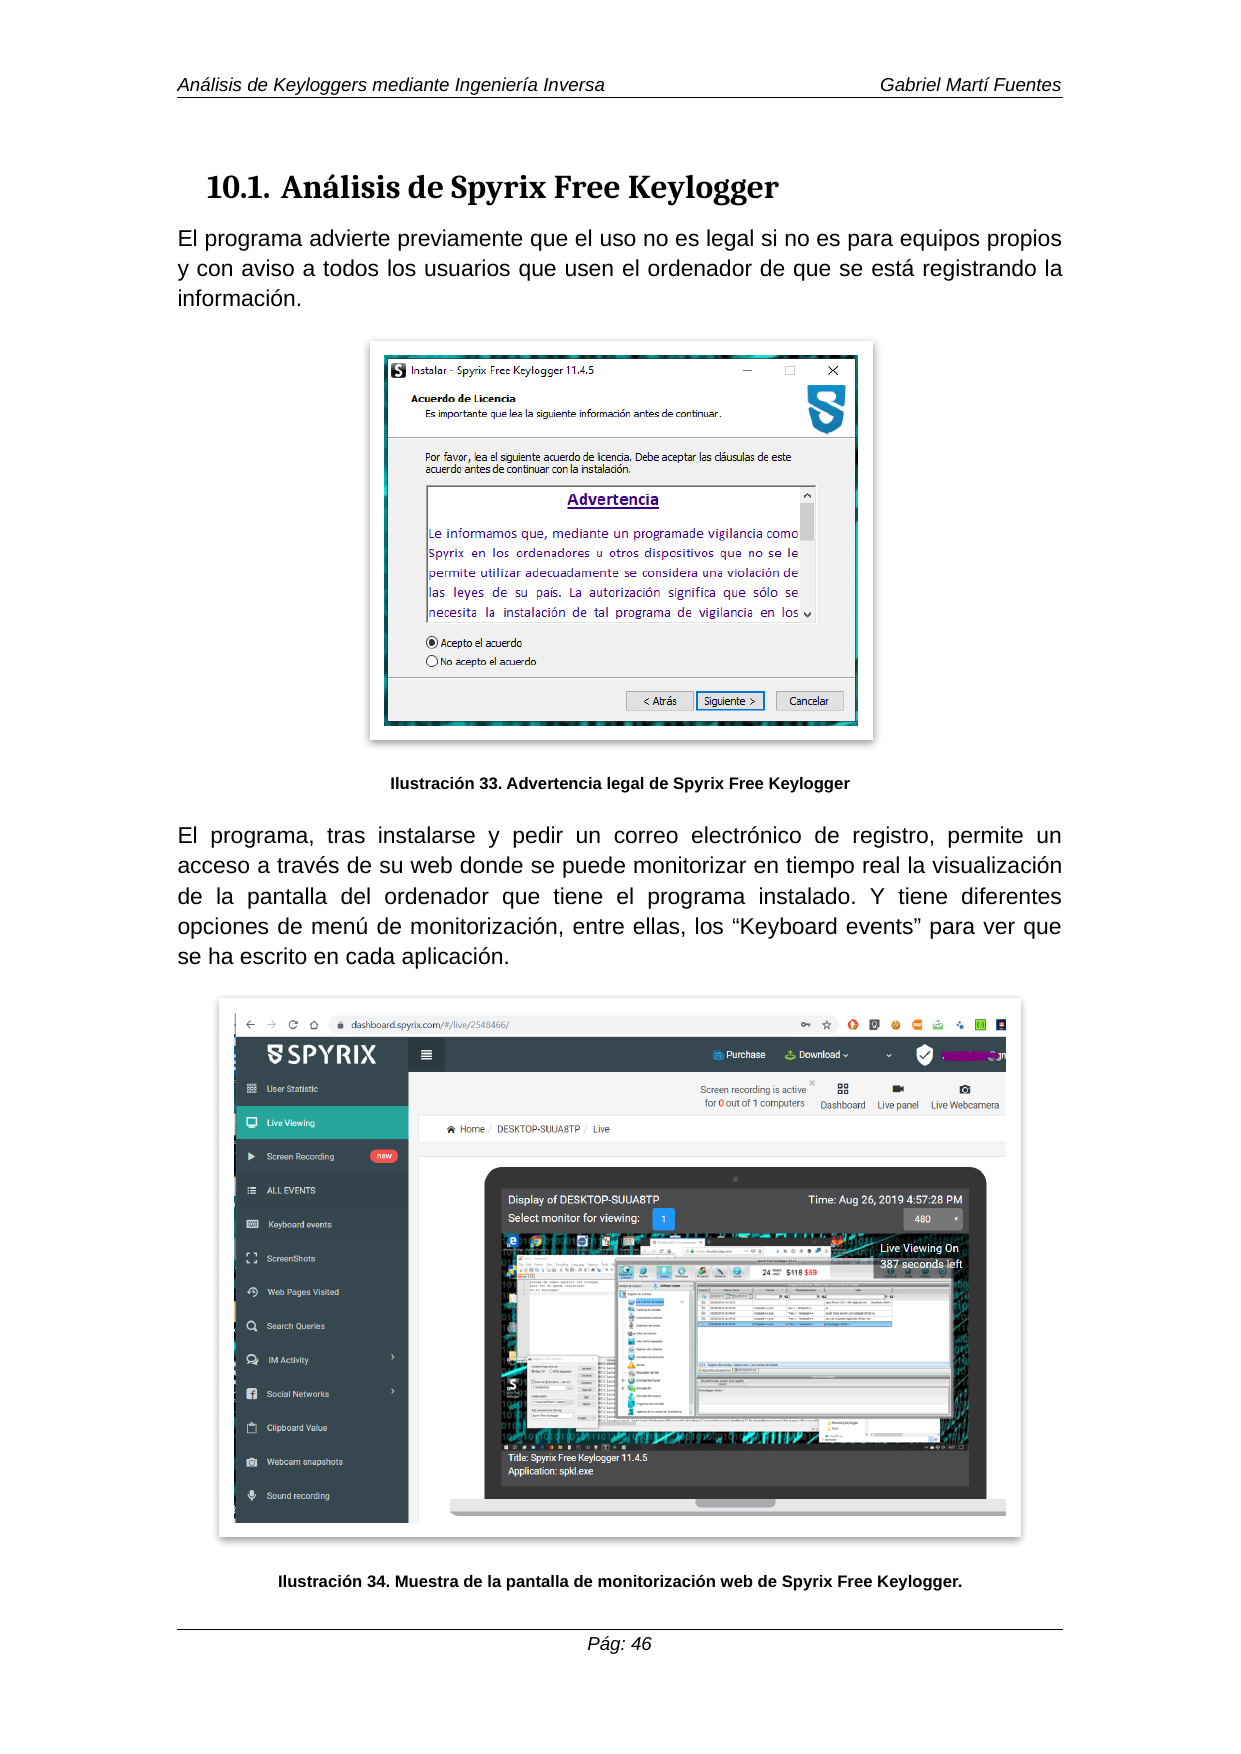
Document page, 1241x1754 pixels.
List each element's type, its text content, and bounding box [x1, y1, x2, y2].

text El programa, tras instalarse y pedir un correo electrónico de registro, permite un acceso a través de su web donde se puede monitorizar en tiempo real la visualización de la pantalla del ordenador que tiene el programa instalado. Y tiene diferentes opciones de menú de monitorización, entre ellas, los “Keyboard events” para ver que se ha escrito en cada aplicación. [177, 822, 1063, 969]
text El programa advierte previamente que el uso no es legal si no es para equipos propios y con aviso a todos los usuarios que usen el ordenador de que se está registrando la información. [177, 225, 1063, 312]
text Ilustración 33. Advertencia legal de Spyrix Free Keylogger [177, 774, 1063, 793]
subtitle Análisis de Spyrix Free Keylogger [207, 168, 1063, 207]
text Ilustración 34. Muestra de la pantalla de monitorización web de Spyrix Free Keylogger. [177, 1572, 1063, 1591]
picture [234, 1013, 1006, 1523]
picture [384, 355, 858, 726]
